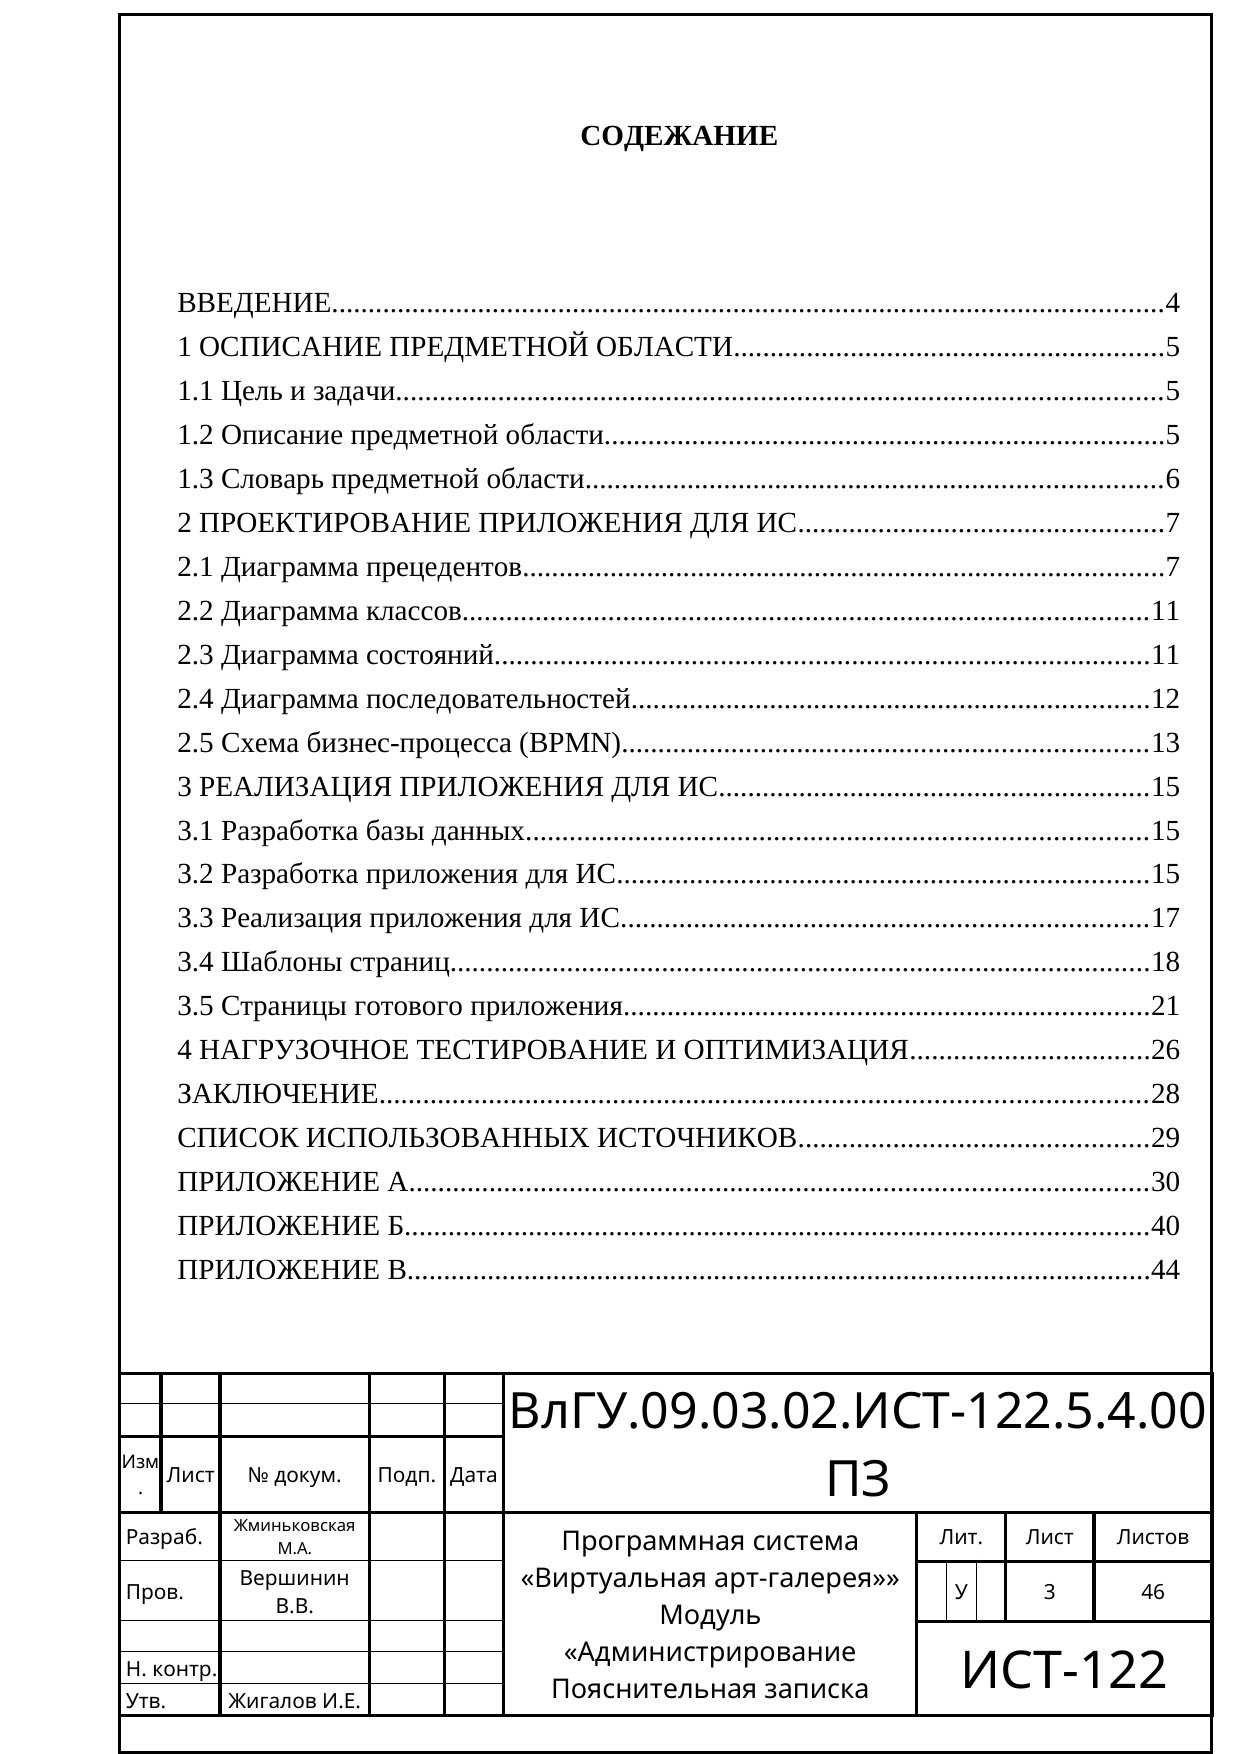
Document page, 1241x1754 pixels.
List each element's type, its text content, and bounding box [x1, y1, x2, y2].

text СОДЕЖАНИЕ [177, 118, 1181, 152]
